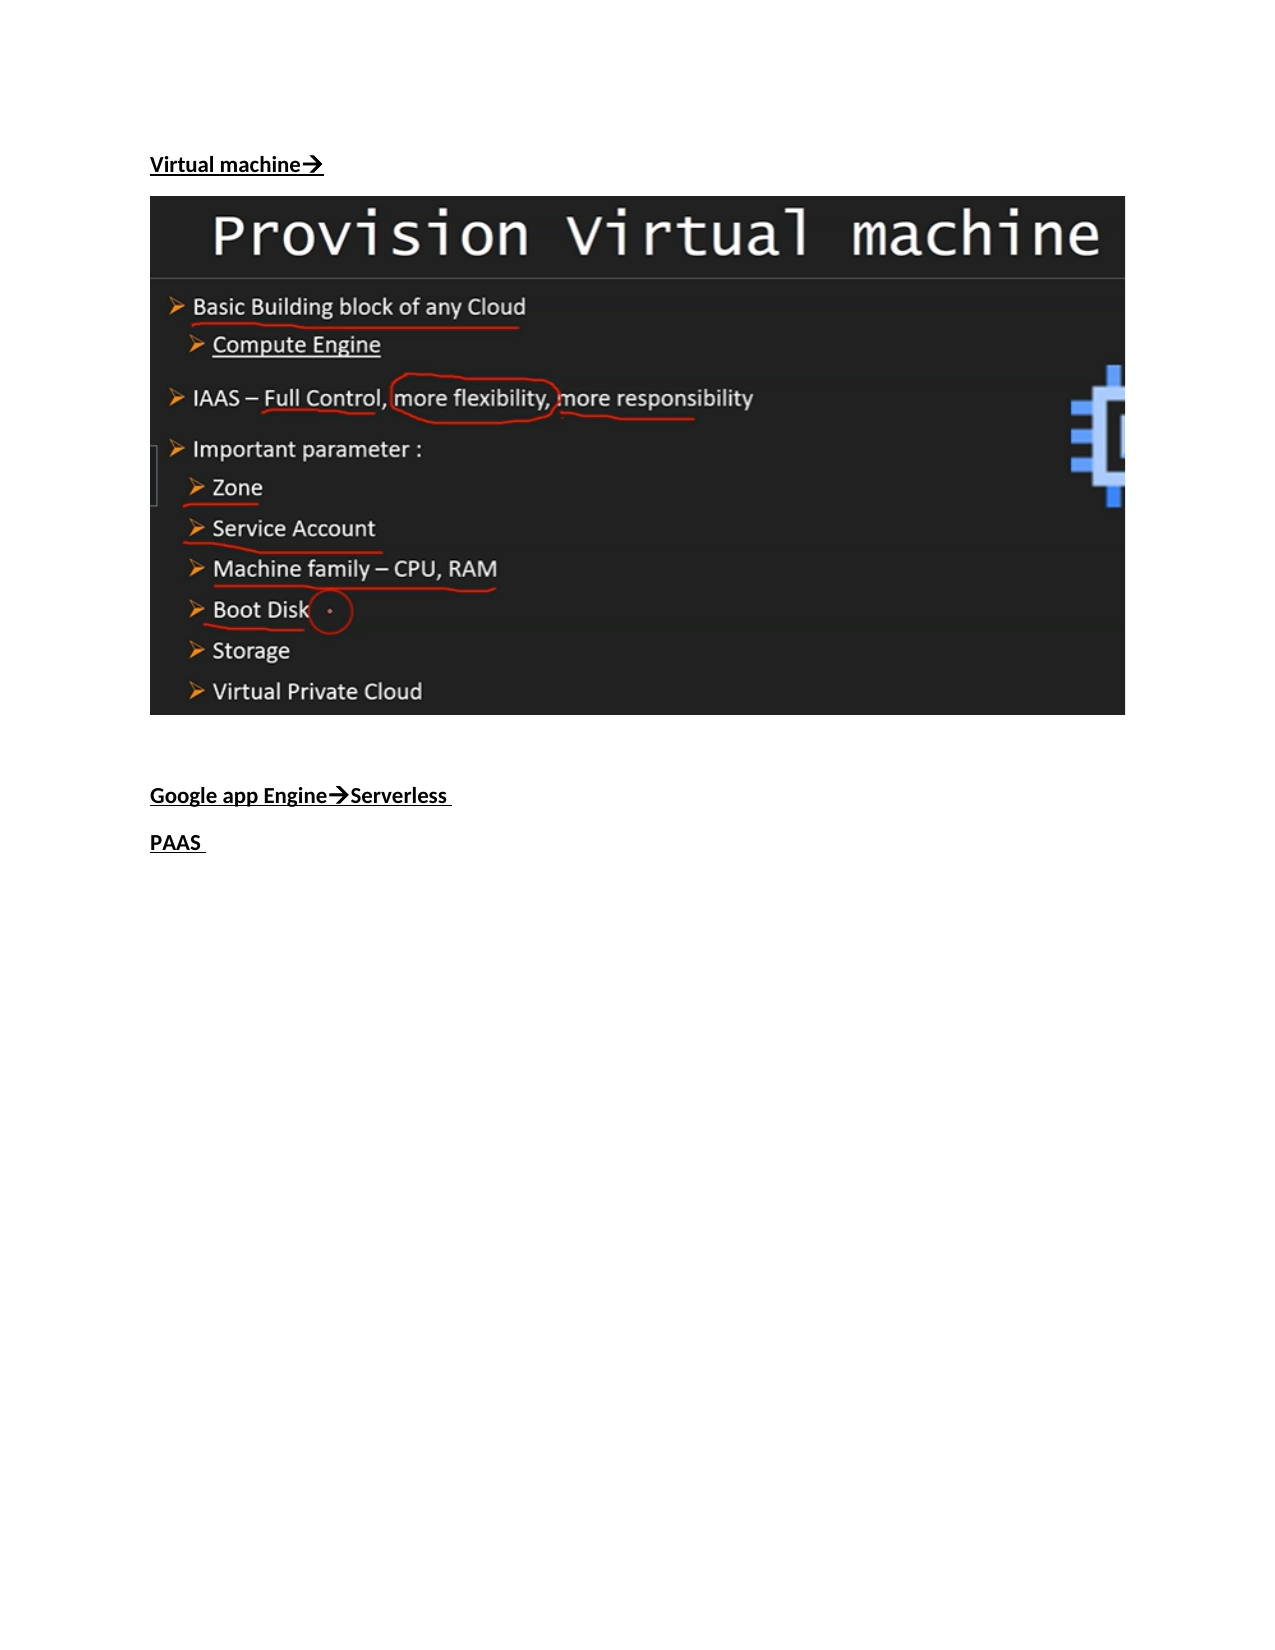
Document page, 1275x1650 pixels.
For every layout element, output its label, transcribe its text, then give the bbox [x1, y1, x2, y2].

text Google app EngineServerless [150, 781, 1125, 809]
text PAAS [150, 828, 1125, 856]
text Virtual machine [150, 150, 1125, 178]
picture [150, 196, 1125, 715]
